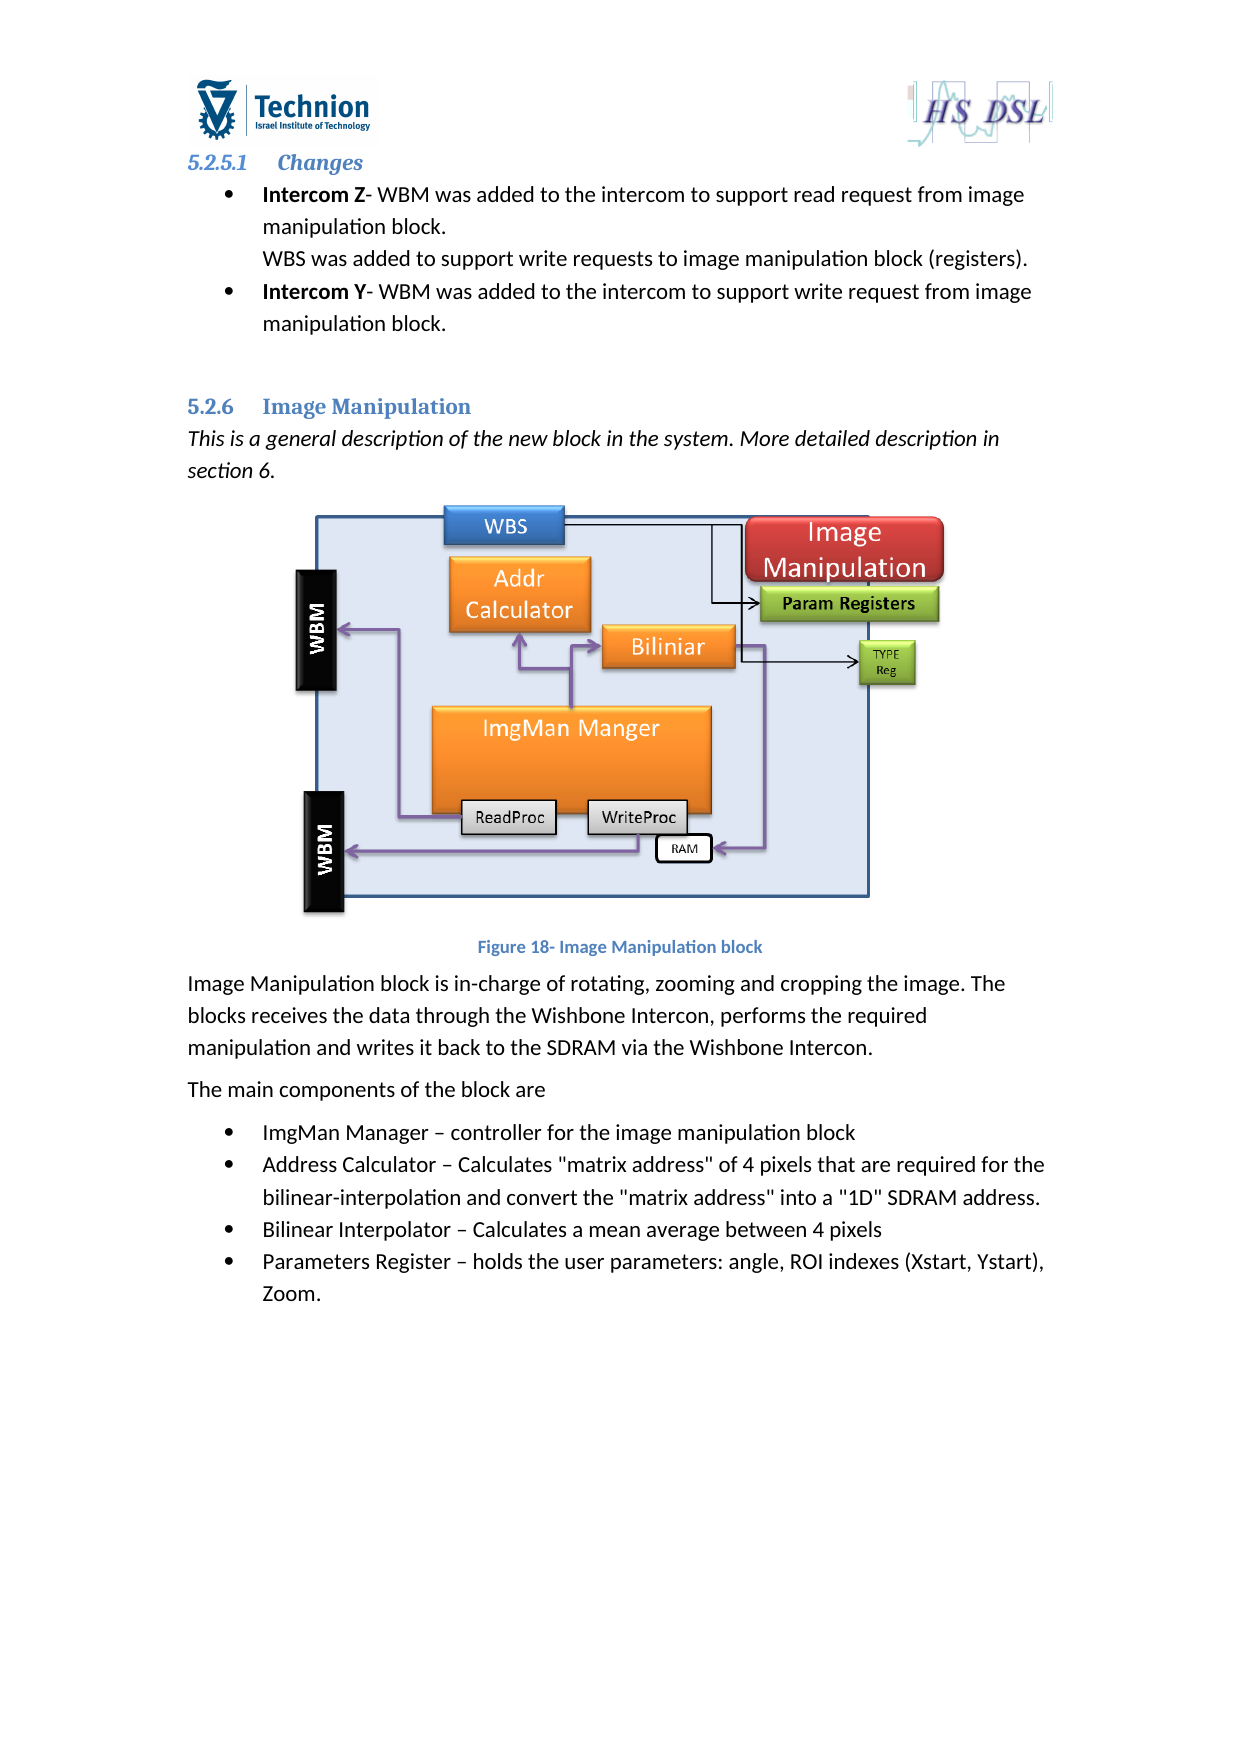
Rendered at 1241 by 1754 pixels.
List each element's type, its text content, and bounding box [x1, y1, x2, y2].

list Intercom Z- WBM was added to the intercom to support read request from image manipulation block. WBS was added to support write requests to image manipulation block (registers). [225, 180, 1053, 273]
picture [288, 499, 952, 921]
picture [187, 74, 378, 147]
subtitle Changes [187, 150, 1053, 176]
text Figure - Image Manipulation block [187, 935, 1053, 958]
text The main components of the block are [187, 1076, 1053, 1104]
text Image Manipulation block is in-charge of rotating, zooming and cropping the image. The blocks receives the data through the Wishbone Intercon, performs the required manipulation and writes it back to the SDRAM via the Wishbone Intercon. [187, 969, 1053, 1061]
list Address Calculator – Calculates "matrix address" of 4 pixels that are required for the bilinear-interpolation and convert the "matrix address" into a "1D" SDRAM address. [225, 1150, 1053, 1211]
list ImgMan Manager – controller for the image manipulation block [225, 1118, 1053, 1146]
list Bilinear Interpolator – Calculates a mean average between 4 pixels [225, 1215, 1053, 1243]
list Intercom Y- WBM was added to the intercom to support write request from image manipulation block. [225, 277, 1053, 337]
list Parameters Register – holds the user parameters: angle, ROI indexes (Xstart, Ystart), Zoom. [225, 1247, 1053, 1307]
picture [907, 73, 1053, 147]
subtitle Image Manipulation [187, 394, 1053, 421]
text This is a general description of the new block in the system. More detailed description in section 6. [187, 424, 1053, 484]
